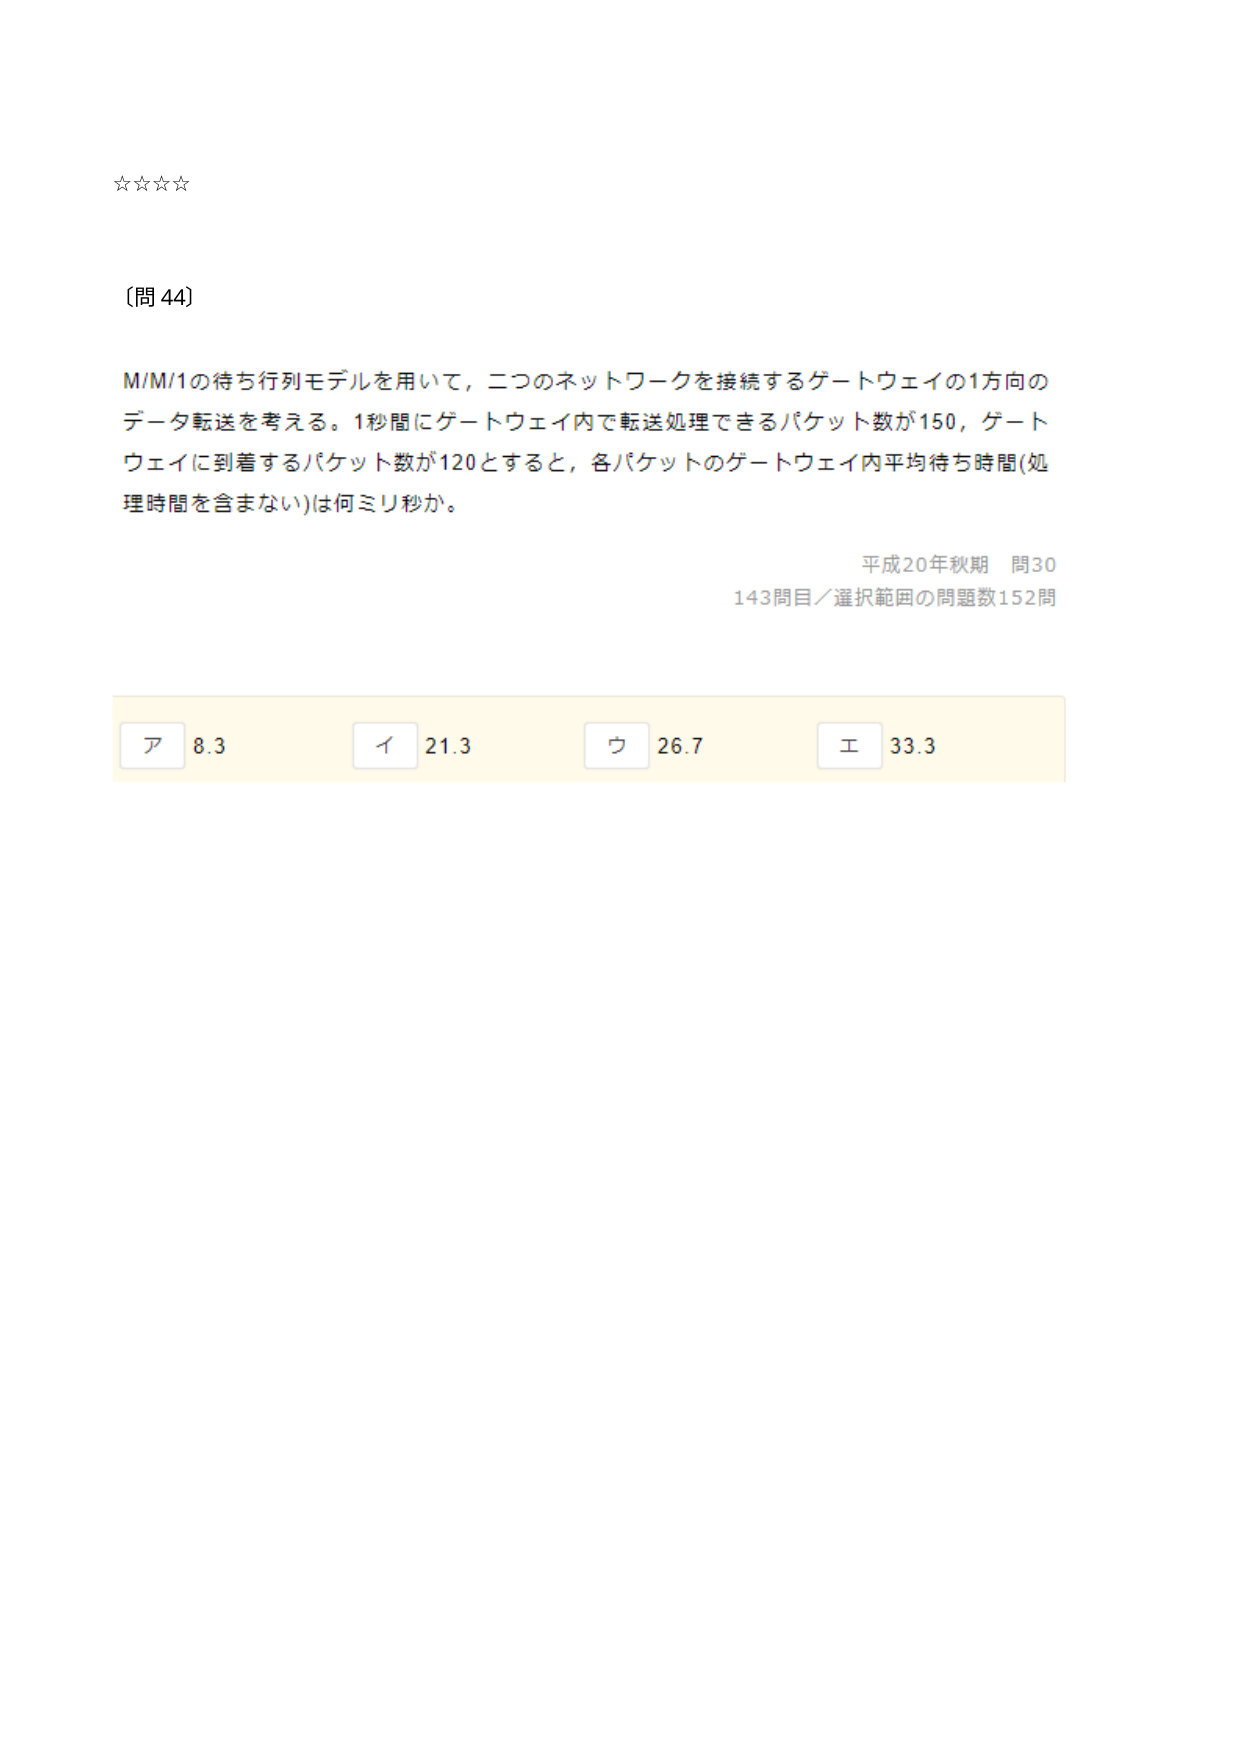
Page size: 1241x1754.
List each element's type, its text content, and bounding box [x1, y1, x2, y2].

picture [112, 352, 1066, 782]
text ☆☆☆☆ [112, 164, 1128, 202]
text 〔問44〕 [112, 277, 1128, 314]
